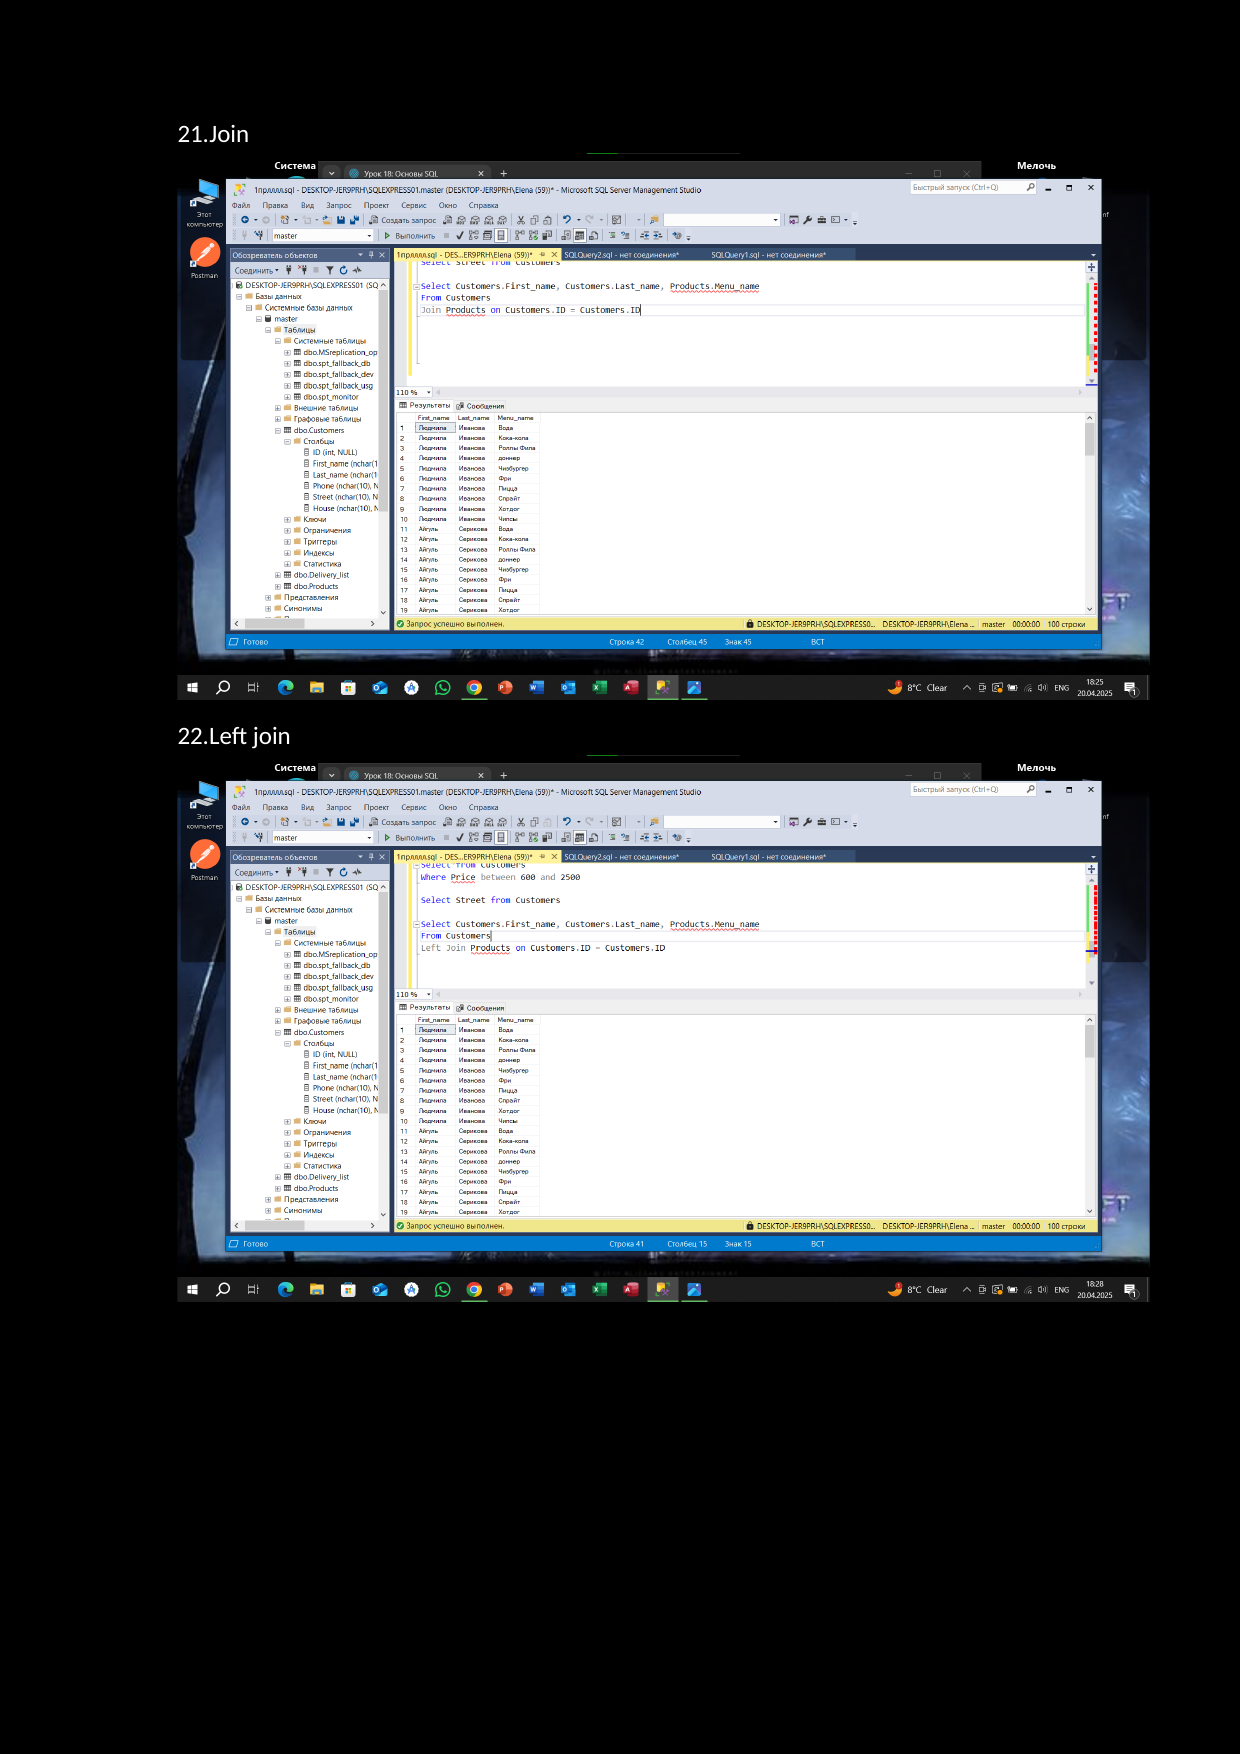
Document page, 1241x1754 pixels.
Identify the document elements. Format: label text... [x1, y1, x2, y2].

picture [177, 153, 1150, 700]
picture [177, 755, 1150, 1302]
